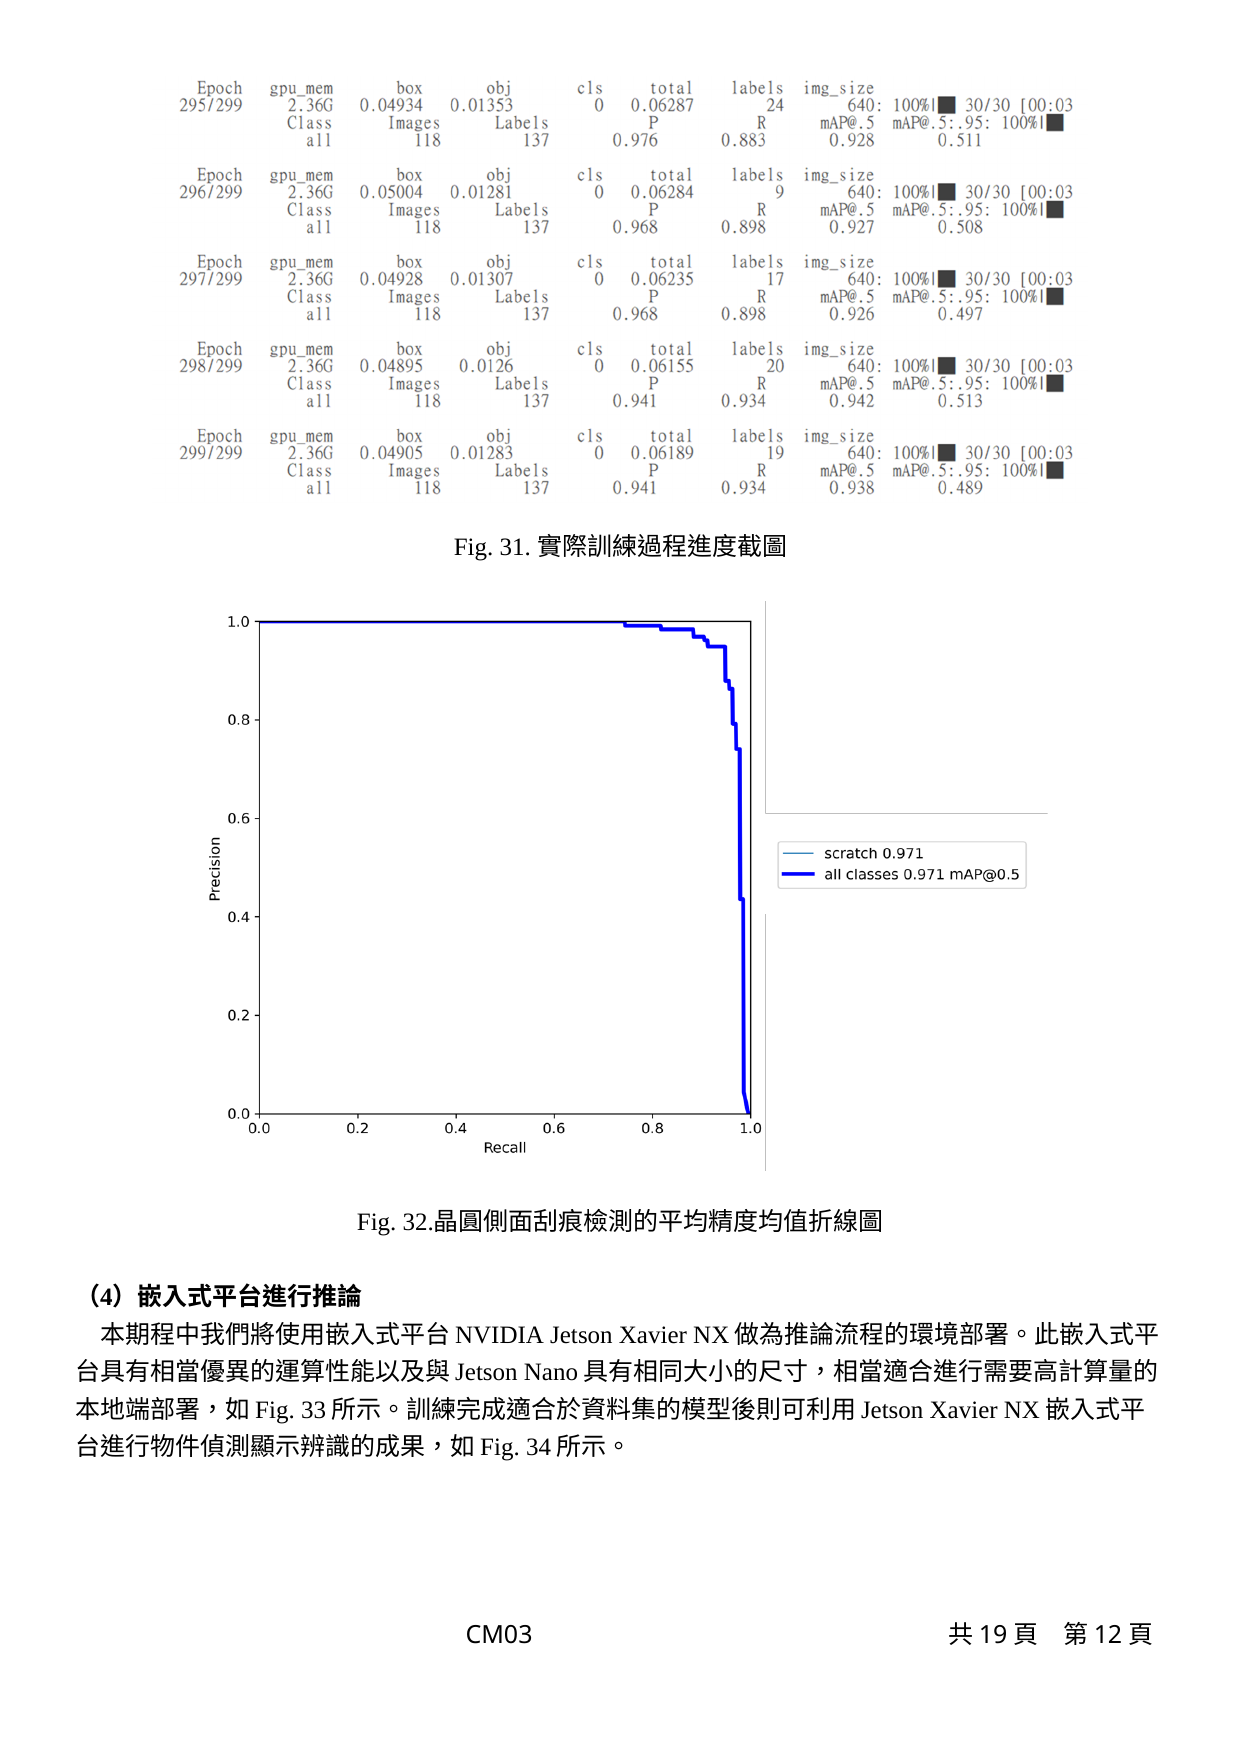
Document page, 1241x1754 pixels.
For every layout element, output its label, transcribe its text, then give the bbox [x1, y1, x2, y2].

picture [192, 601, 1048, 1171]
text Fig. 32.晶圓側面刮痕檢測的平均精度均值折線圖 [75, 1201, 1165, 1238]
text （4）嵌入式平台進行推論 [75, 1276, 1165, 1313]
picture [152, 76, 1089, 503]
text 本期程中我們將使用嵌入式平台NVIDIA Jetson Xavier NX做為推論流程的環境部署。此嵌入式平台具有相當優異的運算性能以及與Jetson Nano具有相同大小的尺寸，相當適合進行需要高計算量的本地端部署，如Fig. 33所示。訓練完成適合於資料集的模型後則可利用Jetson Xavier NX嵌入式平台進行物件偵測顯示辨識的成果，如Fig. 34所示。 [75, 1313, 1165, 1463]
text Fig. 31. 實際訓練過程進度截圖 [75, 526, 1165, 563]
